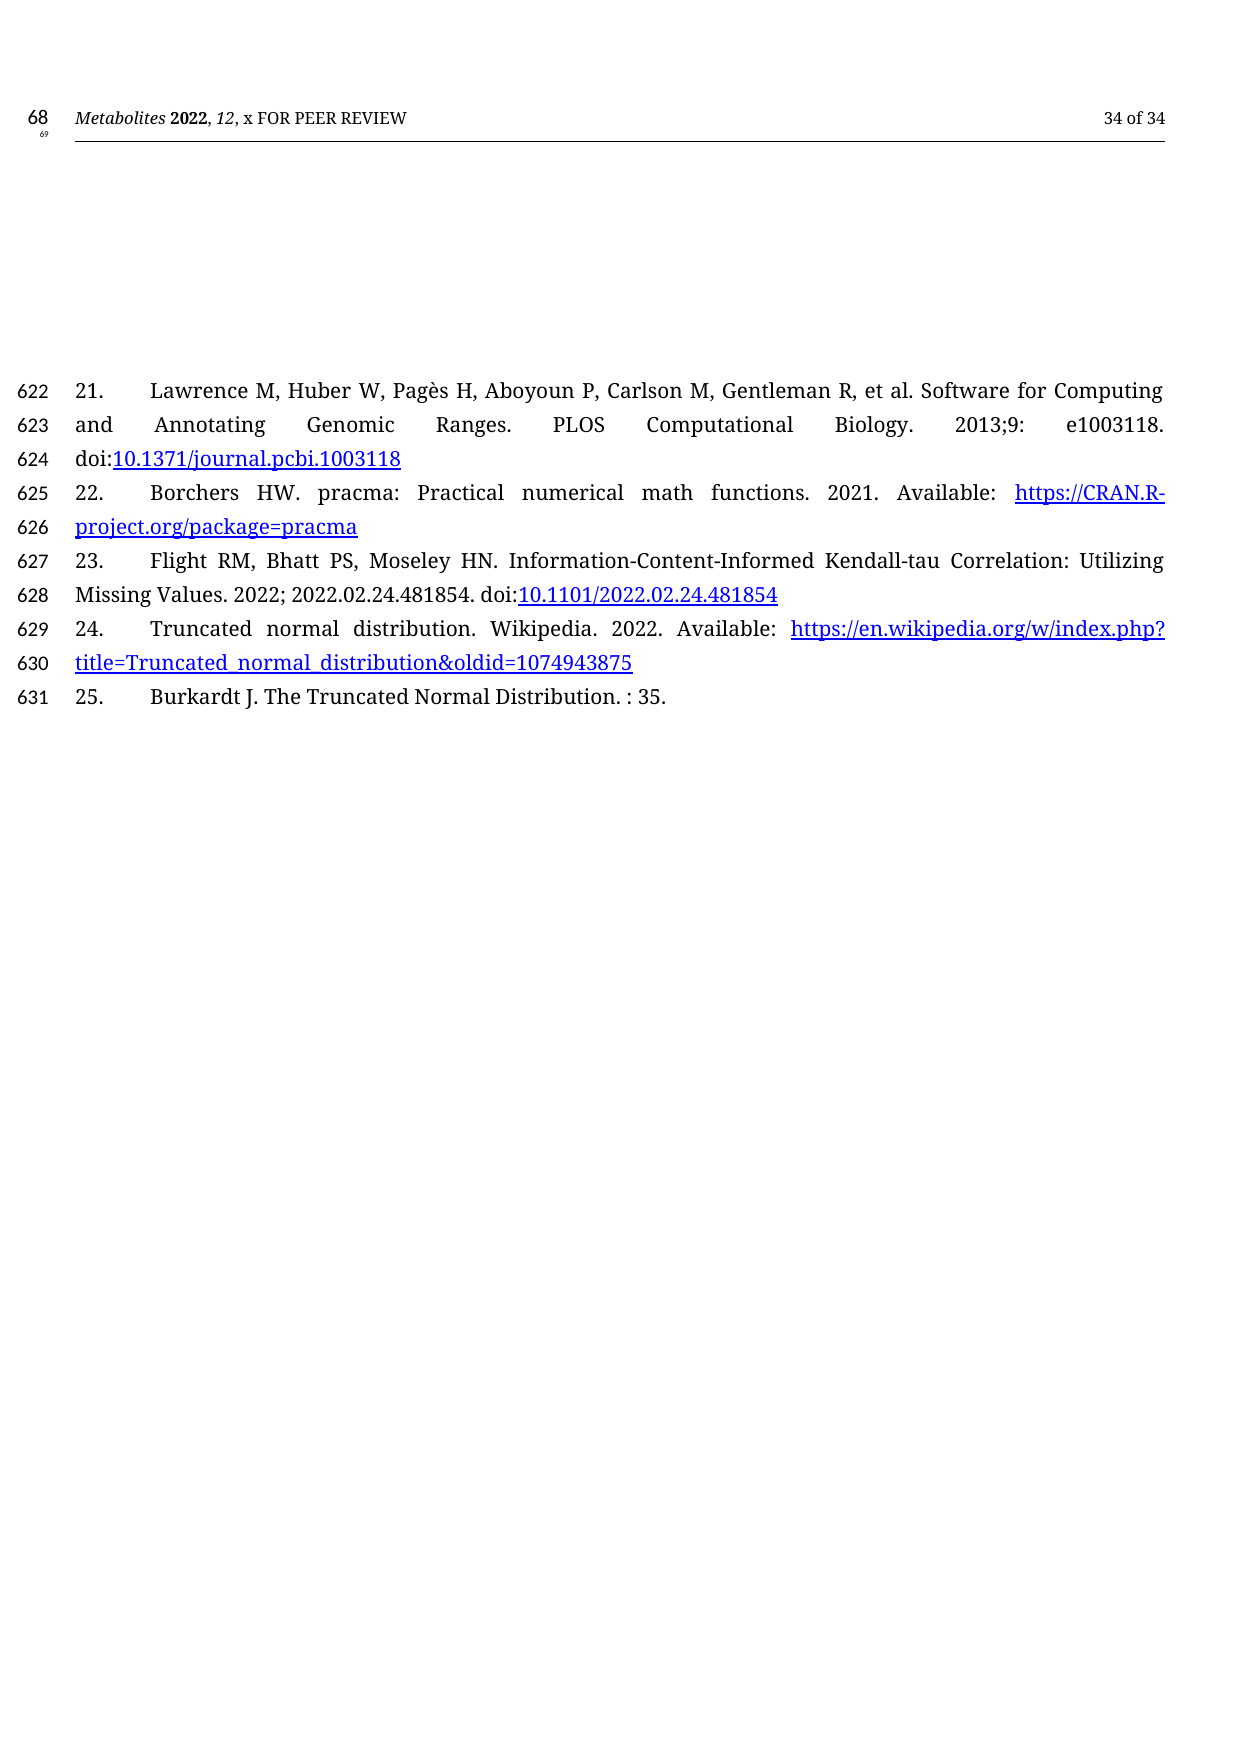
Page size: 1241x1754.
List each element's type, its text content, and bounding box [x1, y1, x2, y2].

text 22. Borchers HW. pracma: Practical numerical math functions. 2021. Available: https://CRAN.R-project.org/package=pracma [75, 476, 1165, 543]
text 25. Burkardt J. The Truncated Normal Distribution. : 35. [75, 679, 1165, 713]
text 23. Flight RM, Bhatt PS, Moseley HN. Information-Content-Informed Kendall-tau Correlation: Utilizing Missing Values. 2022; 2022.02.24.481854. doi:10.1101/2022.02.24.481854 [75, 543, 1165, 611]
text 21. Lawrence M, Huber W, Pagès H, Aboyoun P, Carlson M, Gentleman R, et al. Software for Computing and Annotating Genomic Ranges. PLOS Computational Biology. 2013;9: e1003118. doi:10.1371/journal.pcbi.1003118 [75, 374, 1165, 476]
text 24. Truncated normal distribution. Wikipedia. 2022. Available: https://en.wikipedia.org/w/index.php?title=Truncated_normal_distribution&oldid=1074943875 [75, 611, 1165, 679]
